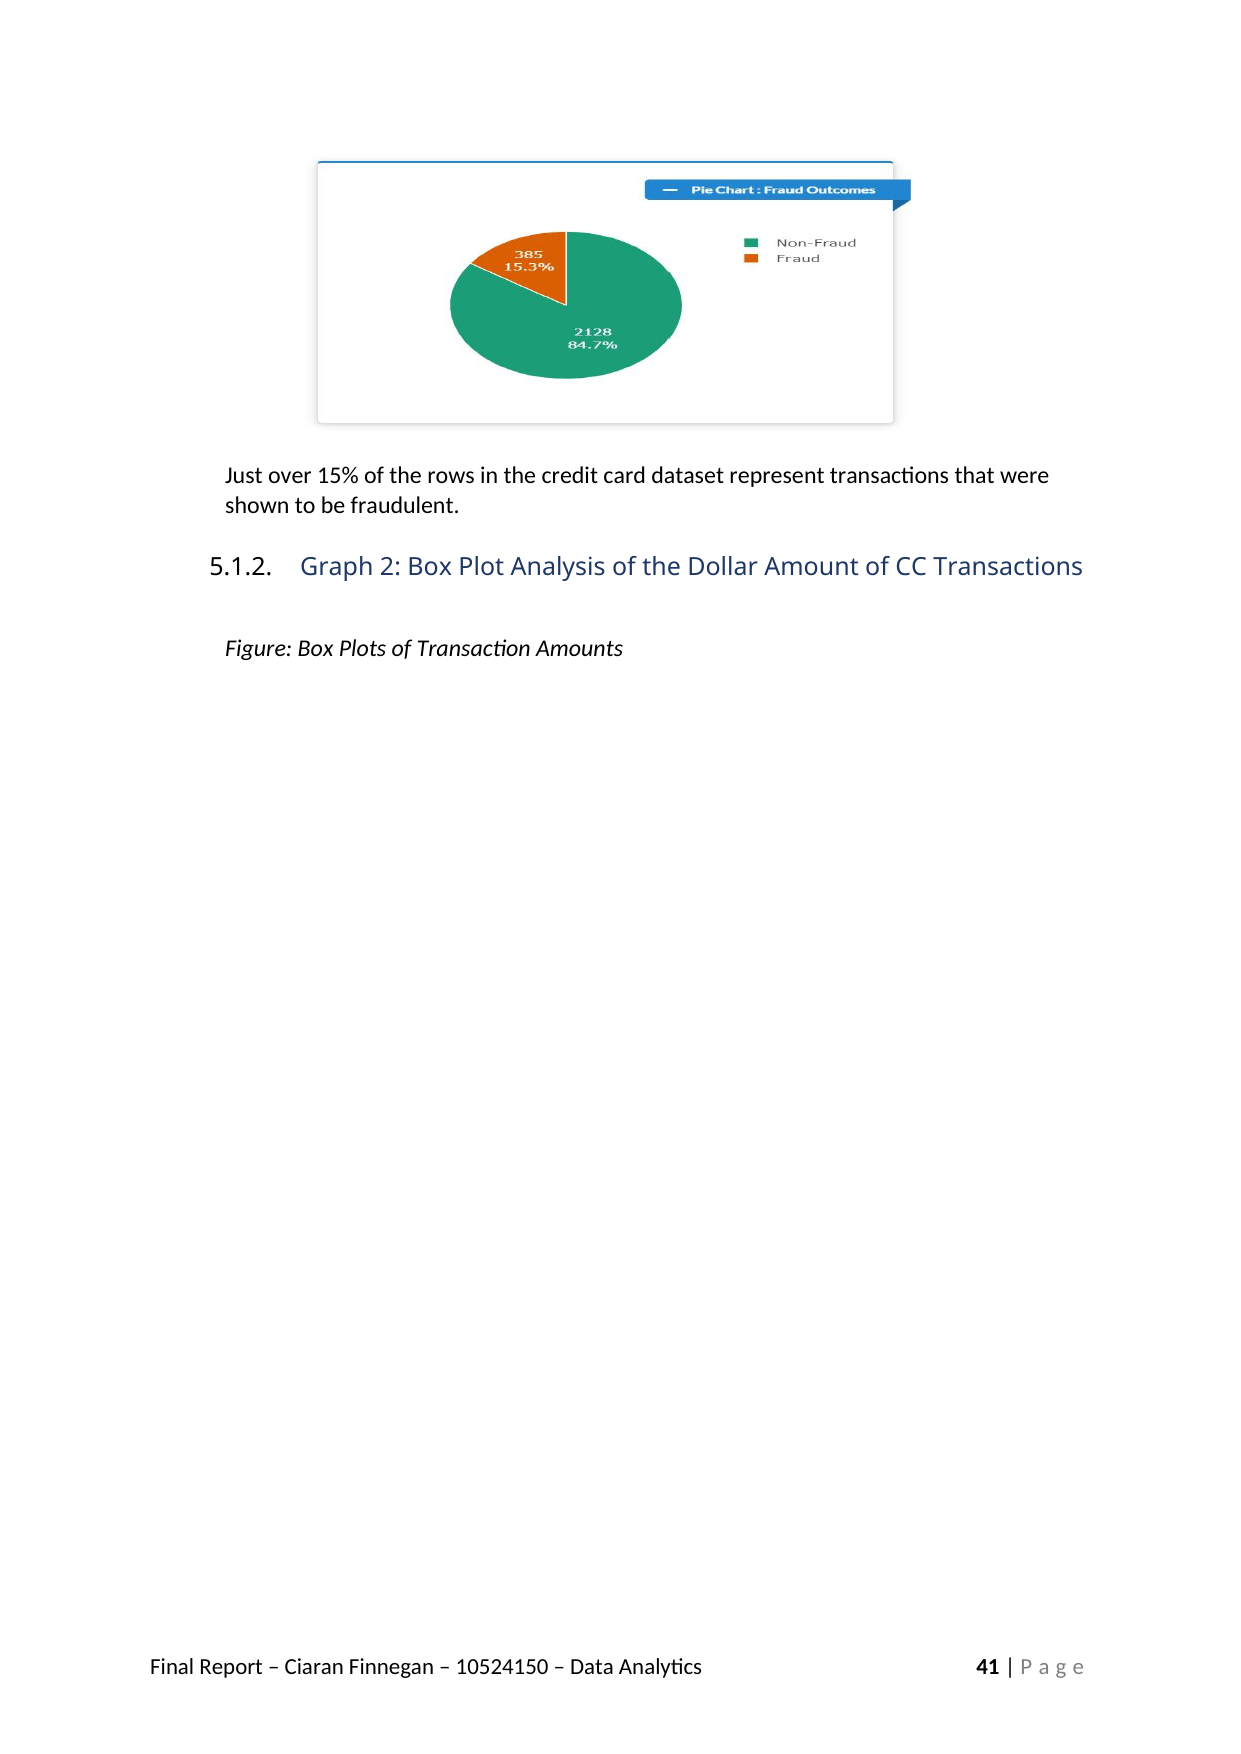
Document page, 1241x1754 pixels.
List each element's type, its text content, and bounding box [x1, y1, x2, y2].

subtitle Graph 2: Box Plot Analysis of the Dollar Amount of CC Transactions [209, 548, 1090, 582]
picture [300, 150, 916, 432]
text Figure: Box Plots of Transaction Amounts [225, 633, 1090, 662]
text Just over 15% of the rows in the credit card dataset represent transactions that were shown to be fraudulent. [225, 460, 1090, 519]
